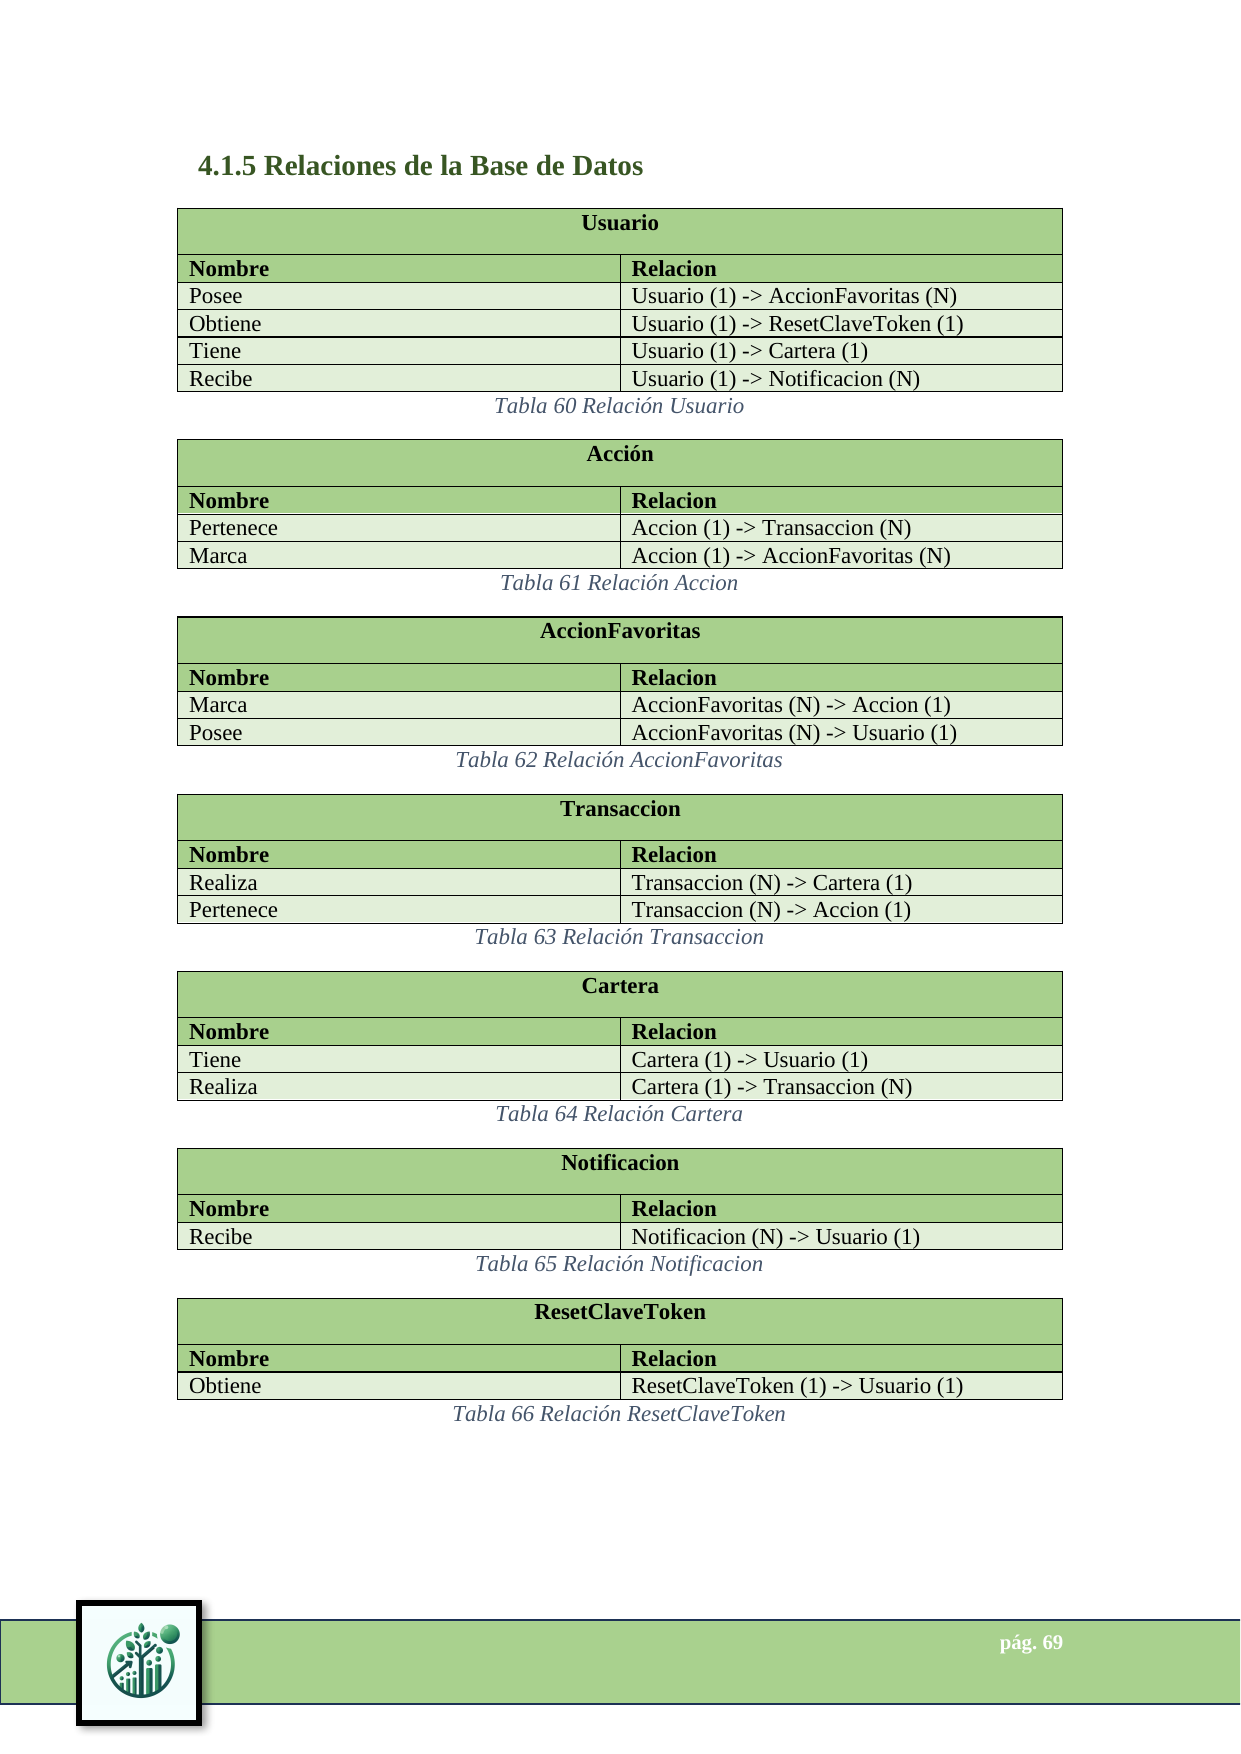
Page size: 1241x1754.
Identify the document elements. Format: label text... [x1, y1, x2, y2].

table_cell Cartera (1) -> Usuario (1) [621, 1046, 1062, 1072]
table_cell Notificacion (N) -> Usuario (1) [621, 1223, 1062, 1249]
table_cell Recibe [178, 365, 620, 391]
table_cell Posee [178, 719, 620, 745]
table_cell Tiene [178, 1046, 620, 1072]
table_cell Nombre [178, 1018, 620, 1045]
table_cell Nombre [178, 255, 620, 282]
table_cell Relacion [621, 1345, 1062, 1371]
table_cell Obtiene [178, 1373, 620, 1399]
text Tabla 65 Relación Notificacion [177, 1250, 1063, 1277]
text Tabla 63 Relación Transaccion [177, 924, 1063, 950]
table_cell Accion (1) -> Transaccion (N) [621, 515, 1062, 541]
table_cell Usuario (1) -> Notificacion (N) [621, 365, 1062, 391]
table_cell Relacion [621, 1195, 1062, 1222]
table_cell Realiza [178, 869, 620, 895]
table_cell Marca [178, 542, 620, 568]
table_cell Relacion [621, 1018, 1062, 1045]
table_cell Relacion [621, 841, 1062, 868]
table_cell Recibe [178, 1223, 620, 1249]
table_cell Transaccion (N) -> Cartera (1) [621, 869, 1062, 895]
text Tabla 66 Relación ResetClaveToken [177, 1400, 1063, 1426]
table_cell Cartera (1) -> Transaccion (N) [621, 1073, 1062, 1099]
table_cell Nombre [178, 487, 620, 513]
table_header Acción [178, 440, 1062, 486]
table_header Cartera [178, 972, 1062, 1017]
table_cell Nombre [178, 1195, 620, 1222]
table_header Transaccion [178, 795, 1062, 840]
text Tabla 60 Relación Usuario [177, 392, 1063, 418]
table_cell Posee [178, 283, 620, 309]
table_cell Tiene [178, 338, 620, 364]
table_header ResetClaveToken [178, 1299, 1062, 1344]
text Tabla 64 Relación Cartera [177, 1101, 1063, 1127]
table_header Usuario [178, 209, 1062, 254]
table_cell Pertenece [178, 896, 620, 922]
table_cell Realiza [178, 1073, 620, 1099]
picture [82, 1606, 196, 1720]
table_cell AccionFavoritas (N) -> Accion (1) [621, 692, 1062, 718]
table_cell Usuario (1) -> Cartera (1) [621, 338, 1062, 364]
table_cell Nombre [178, 1345, 620, 1371]
table_cell Nombre [178, 664, 620, 691]
text Tabla 61 Relación Accion [177, 569, 1063, 596]
table_cell Usuario (1) -> AccionFavoritas (N) [621, 283, 1062, 309]
table_cell Accion (1) -> AccionFavoritas (N) [621, 542, 1062, 568]
text Tabla 62 Relación AccionFavoritas [177, 746, 1063, 773]
table_cell Usuario (1) -> ResetClaveToken (1) [621, 310, 1062, 336]
table_cell Obtiene [178, 310, 620, 336]
table_header Notificacion [178, 1149, 1062, 1194]
table_cell Relacion [621, 487, 1062, 513]
table_cell Marca [178, 692, 620, 718]
table_cell ResetClaveToken (1) -> Usuario (1) [621, 1373, 1062, 1399]
table_cell Relacion [621, 255, 1062, 282]
table_cell Nombre [178, 841, 620, 868]
subtitle 4.1.5 Relaciones de la Base de Datos [198, 148, 1063, 181]
table_cell Relacion [621, 664, 1062, 691]
table_header AccionFavoritas [178, 618, 1062, 663]
table_cell Pertenece [178, 515, 620, 541]
table_cell Transaccion (N) -> Accion (1) [621, 896, 1062, 922]
table_cell AccionFavoritas (N) -> Usuario (1) [621, 719, 1062, 745]
